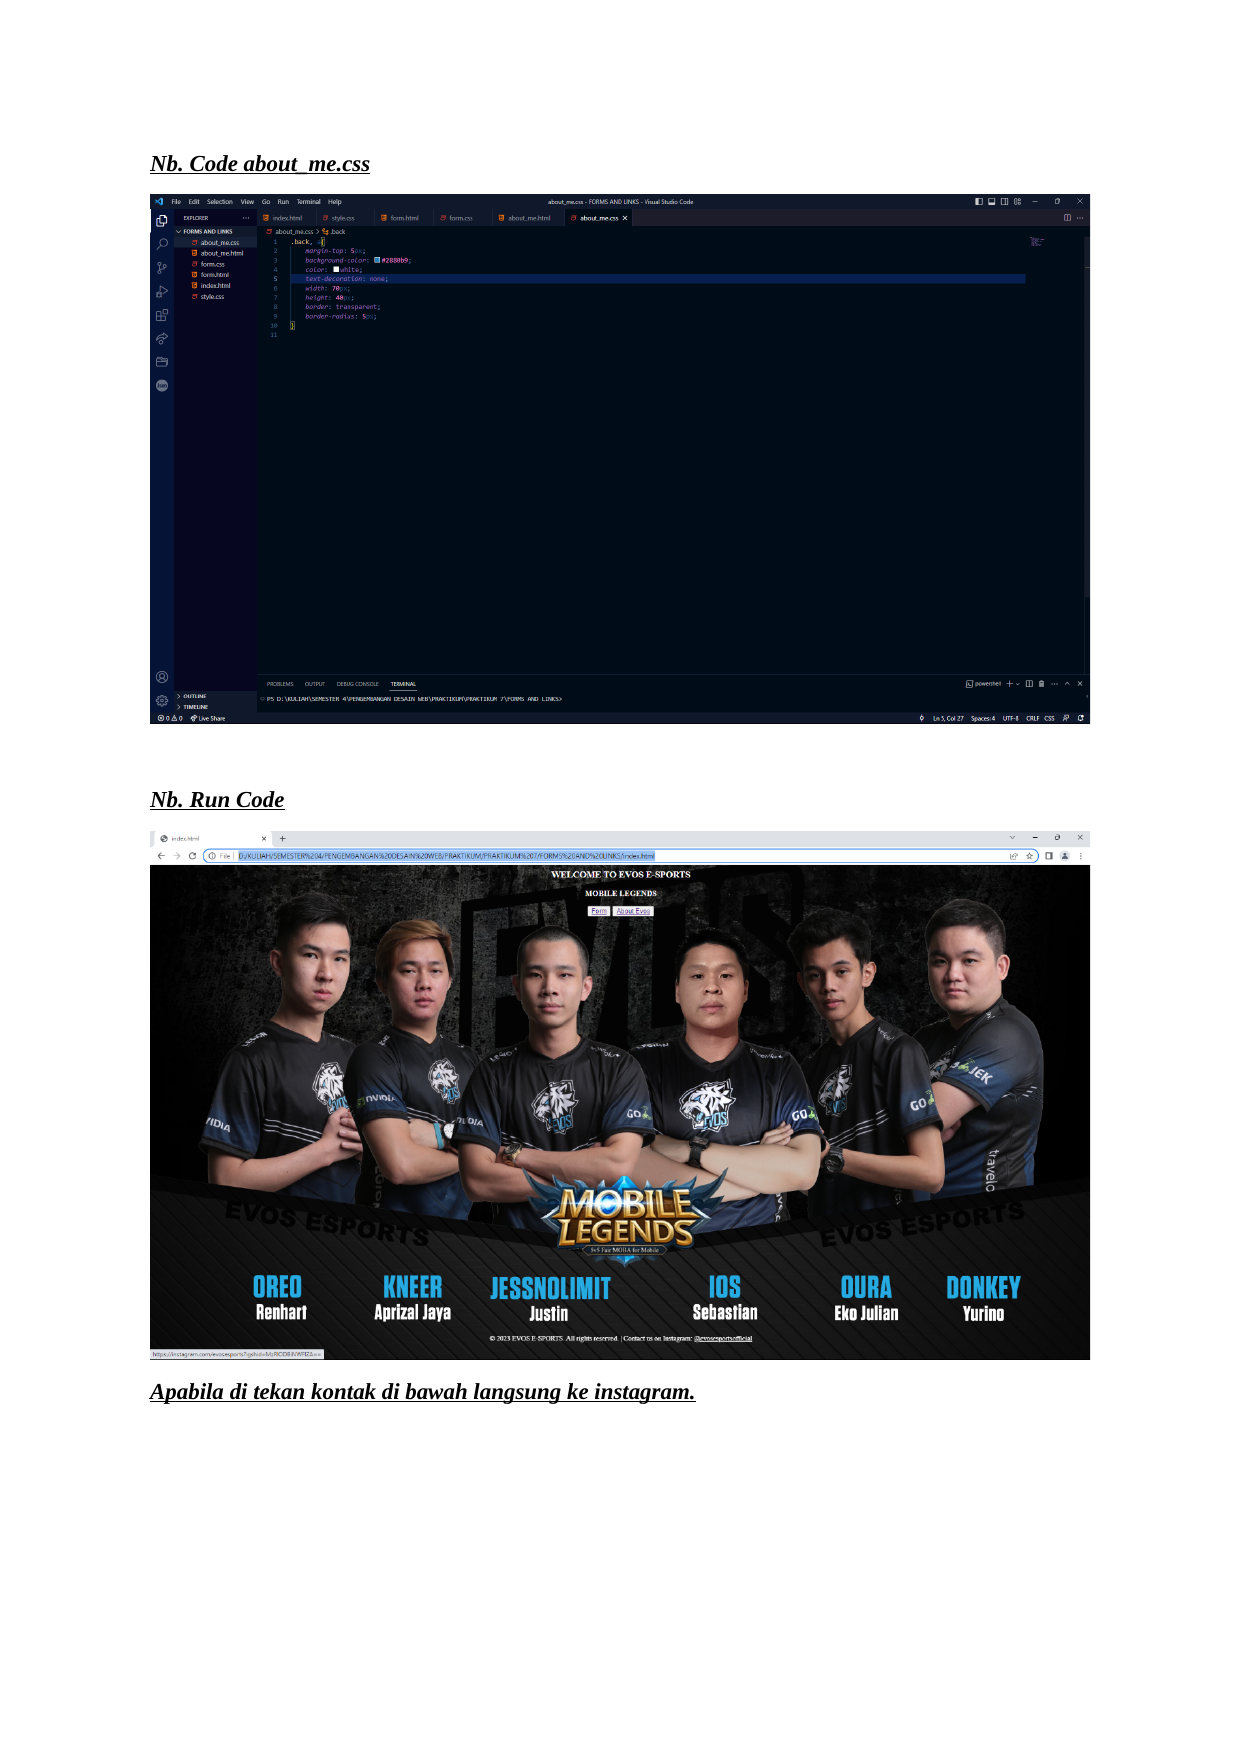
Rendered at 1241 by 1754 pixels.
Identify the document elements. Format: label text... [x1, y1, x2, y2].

text Nb. Code about_me.css [150, 150, 1090, 176]
picture [150, 831, 1091, 1360]
text Nb. Run Code [150, 786, 1090, 813]
picture [150, 194, 1091, 724]
text Apabila di tekan kontak di bawah langsung ke instagram. [150, 1378, 1090, 1404]
